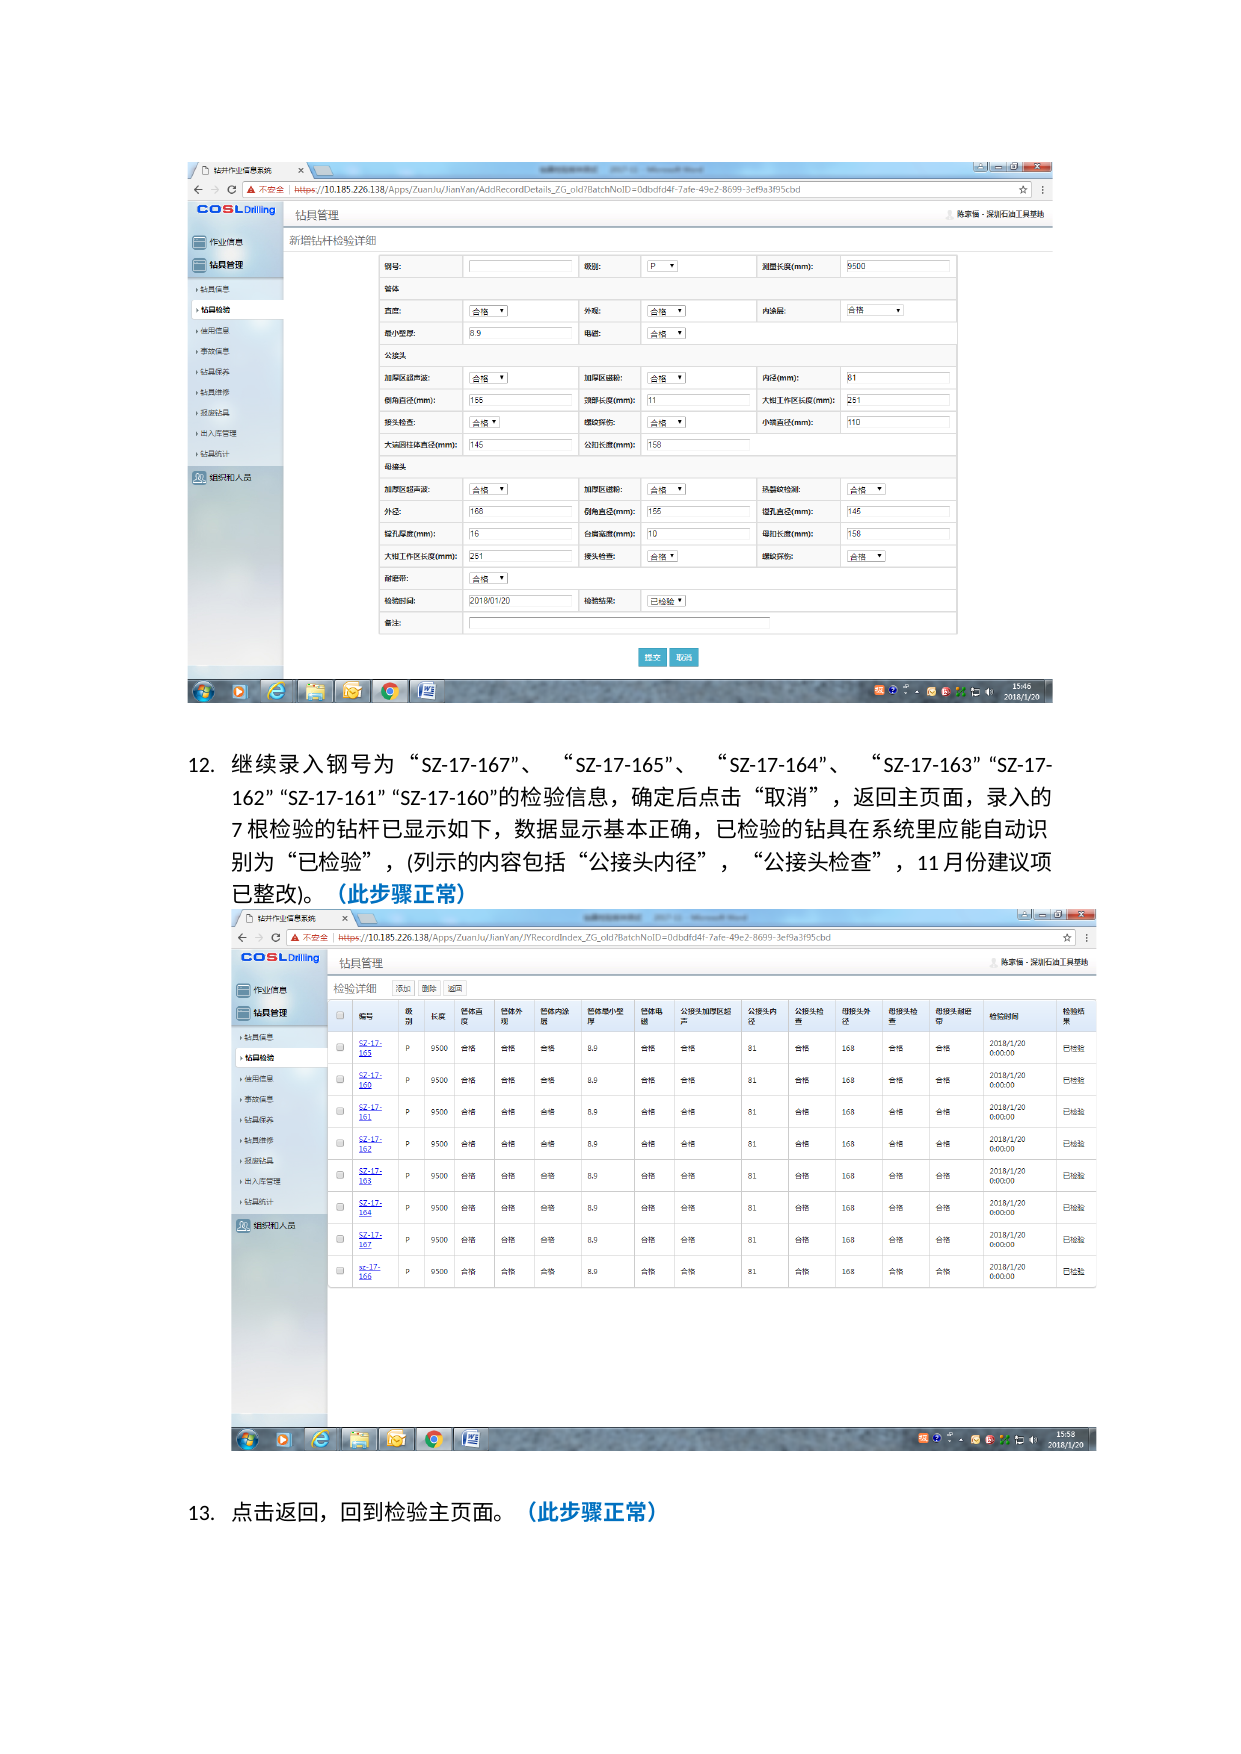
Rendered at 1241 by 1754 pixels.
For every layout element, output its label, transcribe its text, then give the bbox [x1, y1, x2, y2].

list 继续录入钢号为“SZ-17-167”、 “SZ-17-165”、 “SZ-17-164”、 “SZ-17-163” “SZ-17-162” “SZ-17-161” “SZ-17-160”的检验信息，确定后点击“取消”，返回主页面，录入的7根检验的钻杆已显示如下，数据显示基本正确，已检验的钻具在系统里应能自动识别为“已检验”，(列示的内容包括“公接头内径”，“公接头检查”，11月份建议项已整改)。（此步骤正常） [187, 747, 1053, 909]
picture [231, 909, 1097, 1451]
list 点击返回，回到检验主页面。（此步骤正常） [187, 1494, 1053, 1527]
picture [187, 162, 1053, 703]
